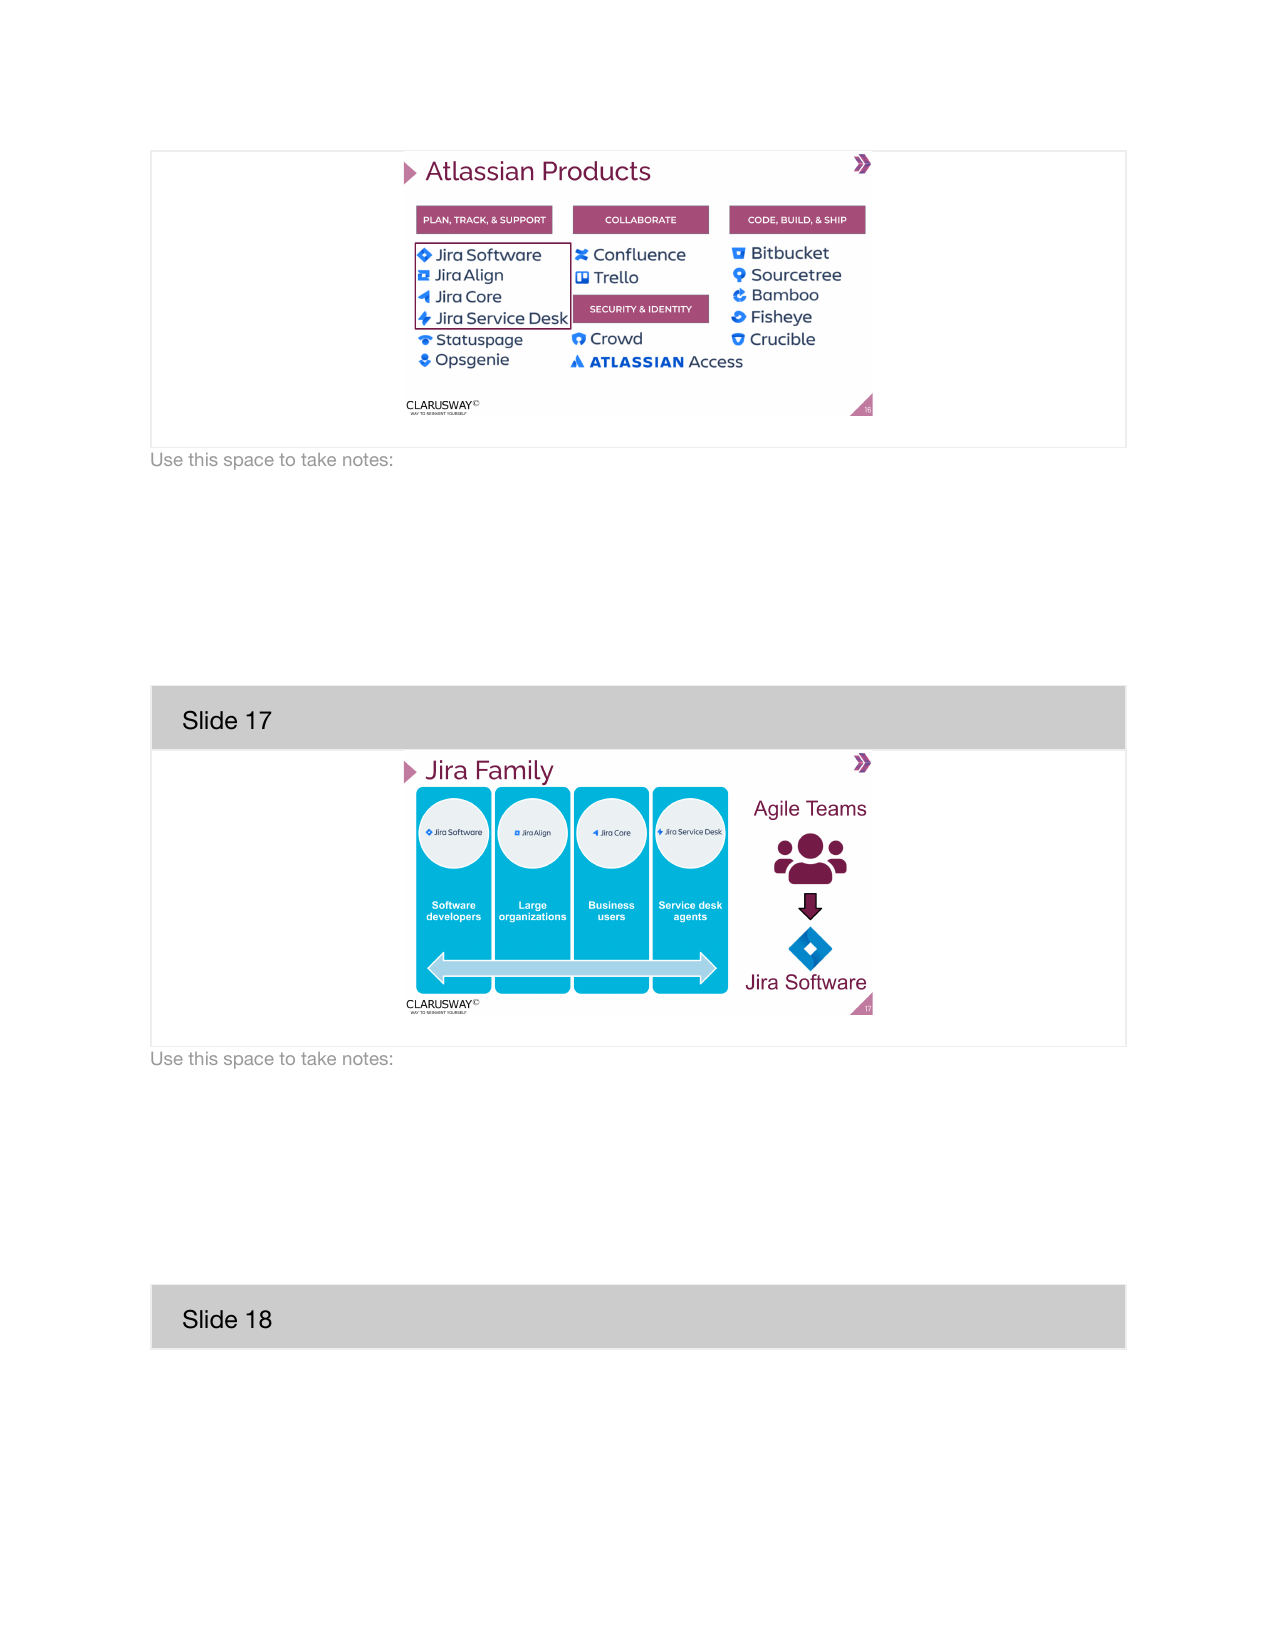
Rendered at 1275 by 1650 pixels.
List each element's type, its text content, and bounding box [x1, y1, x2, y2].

table_cell [152, 751, 1125, 1046]
table_header Slide 18 [152, 1285, 1125, 1348]
text Use this space to take notes: [150, 448, 1125, 472]
text Use this space to take notes: [150, 1047, 1125, 1071]
table_cell [152, 152, 1125, 447]
picture [403, 750, 873, 1015]
picture [403, 151, 873, 416]
table_header Slide 17 [152, 686, 1125, 749]
